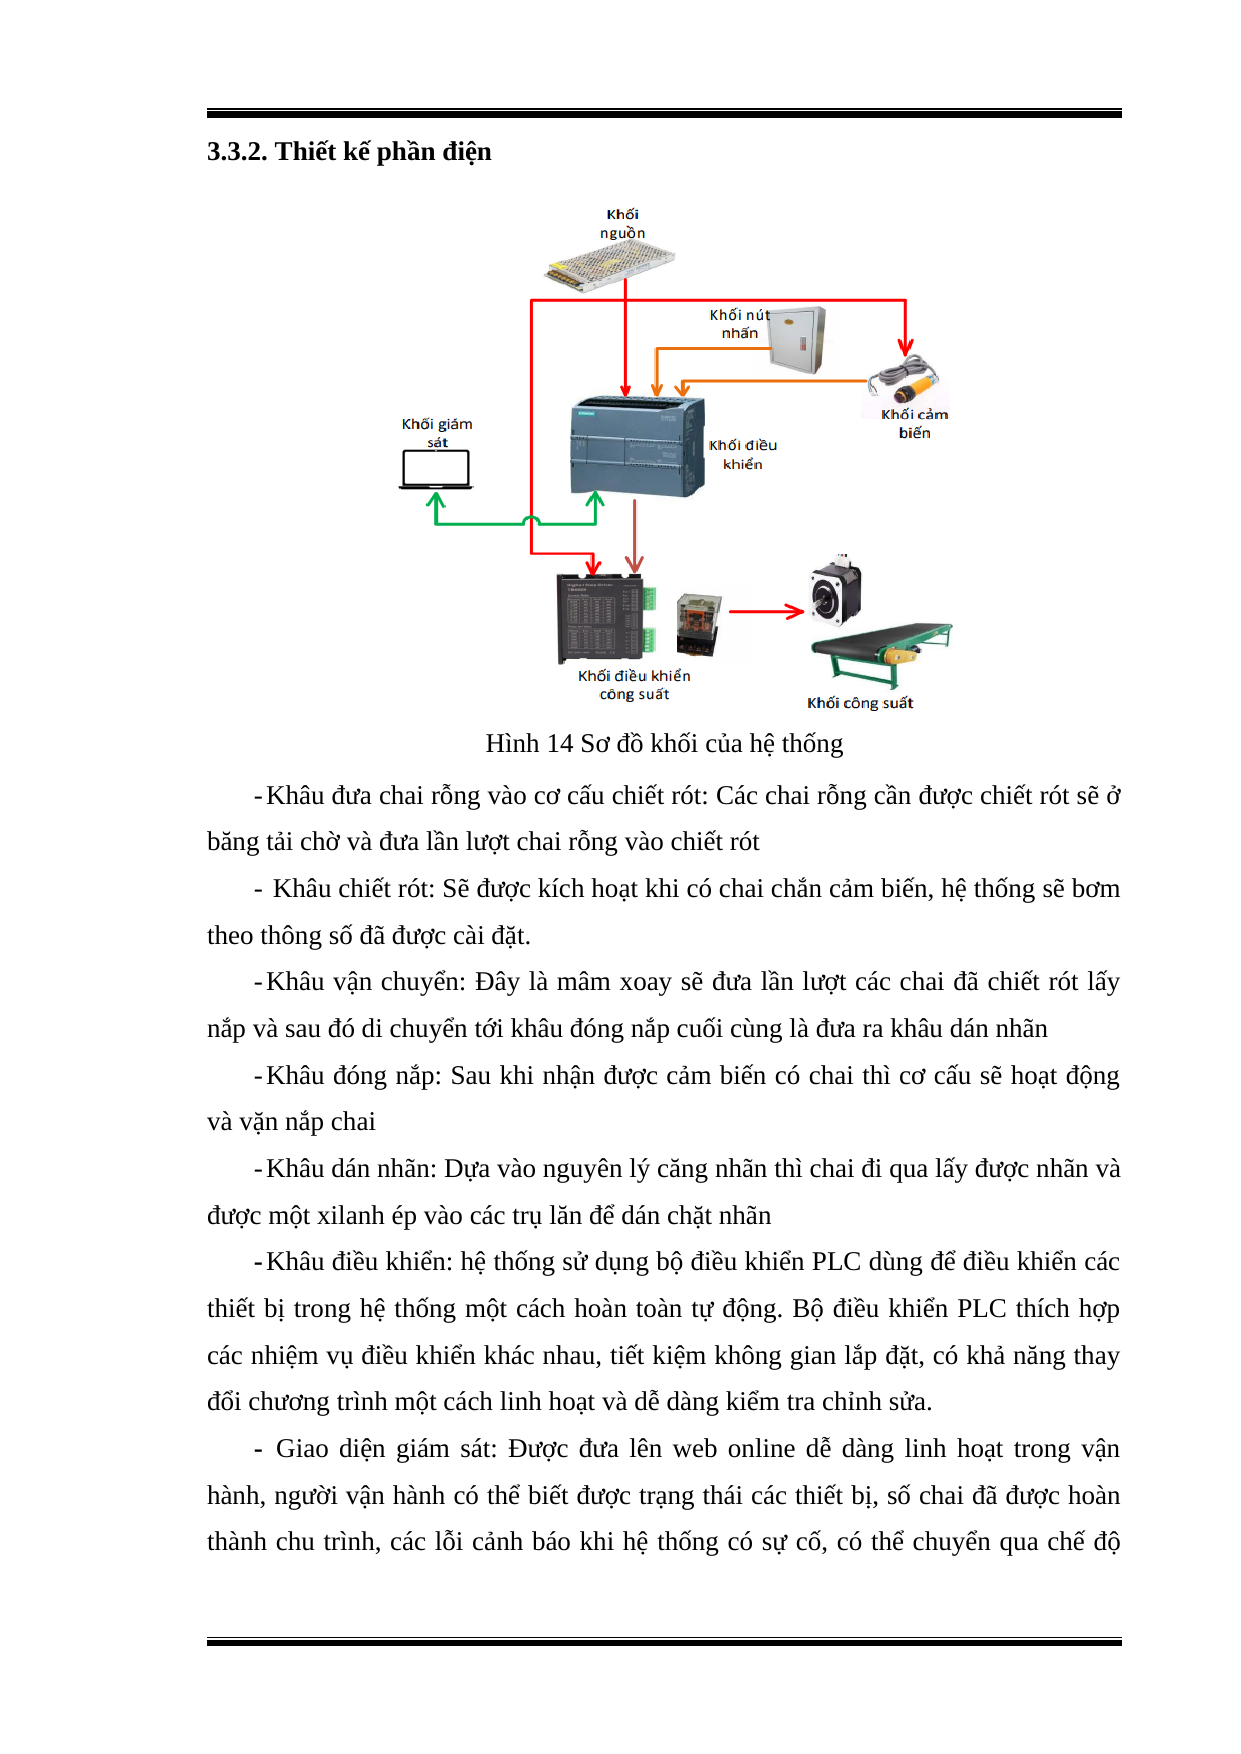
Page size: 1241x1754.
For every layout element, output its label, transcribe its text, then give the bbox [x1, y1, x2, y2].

list Khâu chiết rót: Sẽ được kích hoạt khi có chai chắn cảm biến, hệ thống sẽ bơm theo thông số đã được cài đặt. [207, 872, 1122, 950]
list Khâu vận chuyển: Đây là mâm xoay sẽ đưa lần lượt các chai đã chiết rót lấy nắp và sau đó di chuyển tới khâu đóng nắp cuối cùng là đưa ra khâu dán nhãn [207, 966, 1122, 1043]
list Khâu đưa chai rỗng vào cơ cấu chiết rót: Các chai rỗng cần được chiết rót sẽ ở băng tải chờ và đưa lần lượt chai rỗng vào chiết rót [207, 779, 1122, 857]
list Khâu dán nhãn: Dựa vào nguyên lý căng nhãn thì chai đi qua lấy được nhãn và được một xilanh ép vào các trụ lăn để dán chặt nhãn [207, 1152, 1122, 1230]
list Khâu điều khiển: hệ thống sử dụng bộ điều khiển PLC dùng để điều khiển các thiết bị trong hệ thống một cách hoàn toàn tự động. Bộ điều khiển PLC thích hợp các nhiệm vụ điều khiển khác nhau, tiết kiệm không gian lắp đặt, có khả năng thay đổi chương trình một cách linh hoạt và dễ dàng kiểm tra chỉnh sửa. [207, 1246, 1122, 1417]
subtitle 3.3.2. Thiết kế phần điện [207, 135, 1122, 166]
text Hình 14 Sơ đồ khối của hệ thống [207, 727, 1122, 758]
list Khâu đóng nắp: Sau khi nhận được cảm biến có chai thì cơ cấu sẽ hoạt động và vặn nắp chai [207, 1059, 1122, 1137]
picture [364, 193, 965, 712]
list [207, 1432, 1122, 1557]
